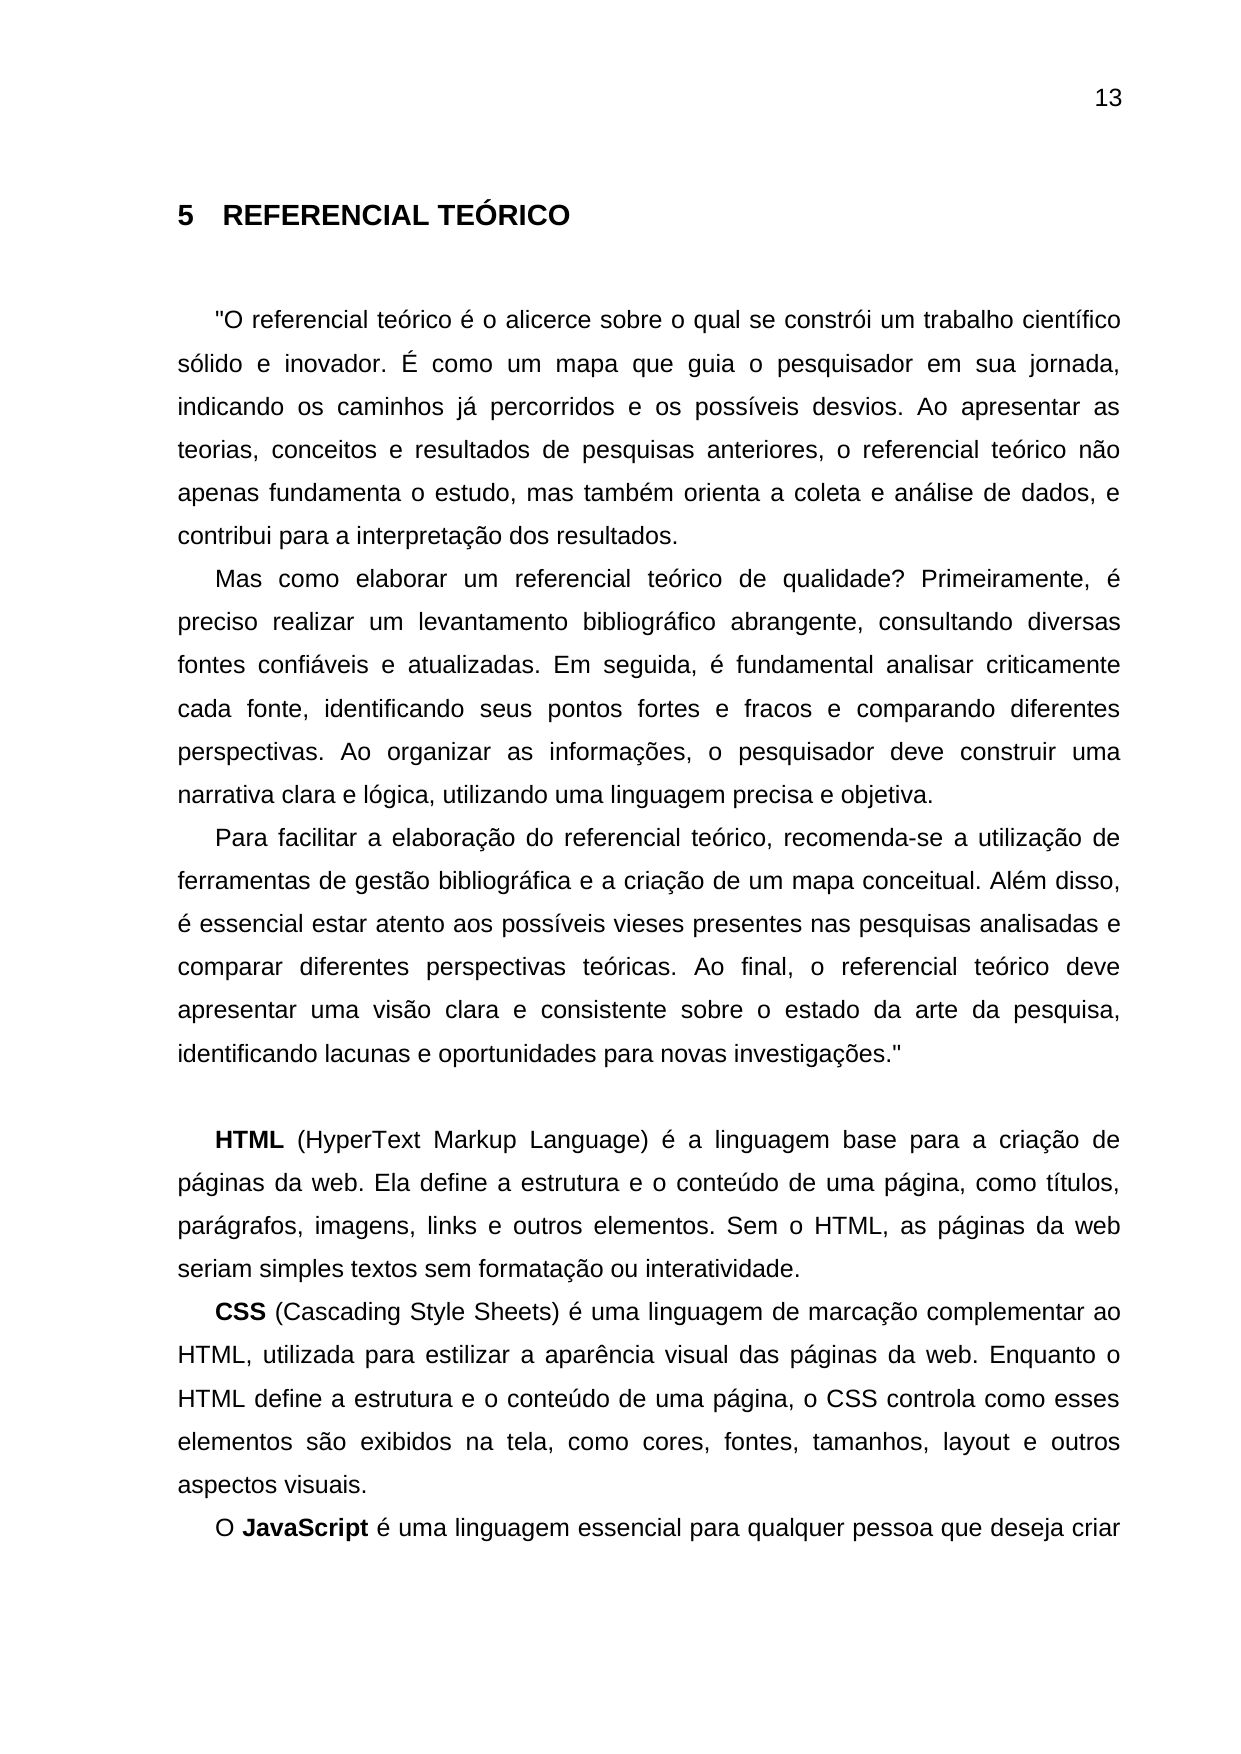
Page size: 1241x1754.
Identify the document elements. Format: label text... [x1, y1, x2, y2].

text "O referencial teórico é o alicerce sobre o qual se constrói um trabalho científico sólido e inovador. É como um mapa que guia o pesquisador em sua jornada, indicando os caminhos já percorridos e os possíveis desvios. Ao apresentar as teorias, conceitos e resultados de pesquisas anteriores, o referencial teórico não apenas fundamenta o estudo, mas também orienta a coleta e análise de dados, e contribui para a interpretação dos resultados. [177, 305, 1122, 550]
text HTML (HyperText Markup Language) é a linguagem base para a criação de páginas da web. Ela define a estrutura e o conteúdo de uma página, como títulos, parágrafos, imagens, links e outros elementos. Sem o HTML, as páginas da web seriam simples textos sem formatação ou interatividade. [177, 1125, 1122, 1283]
text Para facilitar a elaboração do referencial teórico, recomenda-se a utilização de ferramentas de gestão bibliográfica e a criação de um mapa conceitual. Além disso, é essencial estar atento aos possíveis vieses presentes nas pesquisas analisadas e comparar diferentes perspectivas teóricas. Ao final, o referencial teórico deve apresentar uma visão clara e consistente sobre o estado da arte da pesquisa, identificando lacunas e oportunidades para novas investigações." [177, 823, 1122, 1067]
text Mas como elaborar um referencial teórico de qualidade? Primeiramente, é preciso realizar um levantamento bibliográfico abrangente, consultando diversas fontes confiáveis e atualizadas. Em seguida, é fundamental analisar criticamente cada fonte, identificando seus pontos fortes e fracos e comparando diferentes perspectivas. Ao organizar as informações, o pesquisador deve construir uma narrativa clara e lógica, utilizando uma linguagem precisa e objetiva. [177, 564, 1122, 808]
text CSS (Cascading Style Sheets) é uma linguagem de marcação complementar ao HTML, utilizada para estilizar a aparência visual das páginas da web. Enquanto o HTML define a estrutura e o conteúdo de uma página, o CSS controla como esses elementos são exibidos na tela, como cores, fontes, tamanhos, layout e outros aspectos visuais. [177, 1297, 1122, 1498]
subtitle REFERENCIAL TEÓRICO [177, 198, 1122, 231]
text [177, 1513, 1122, 1542]
